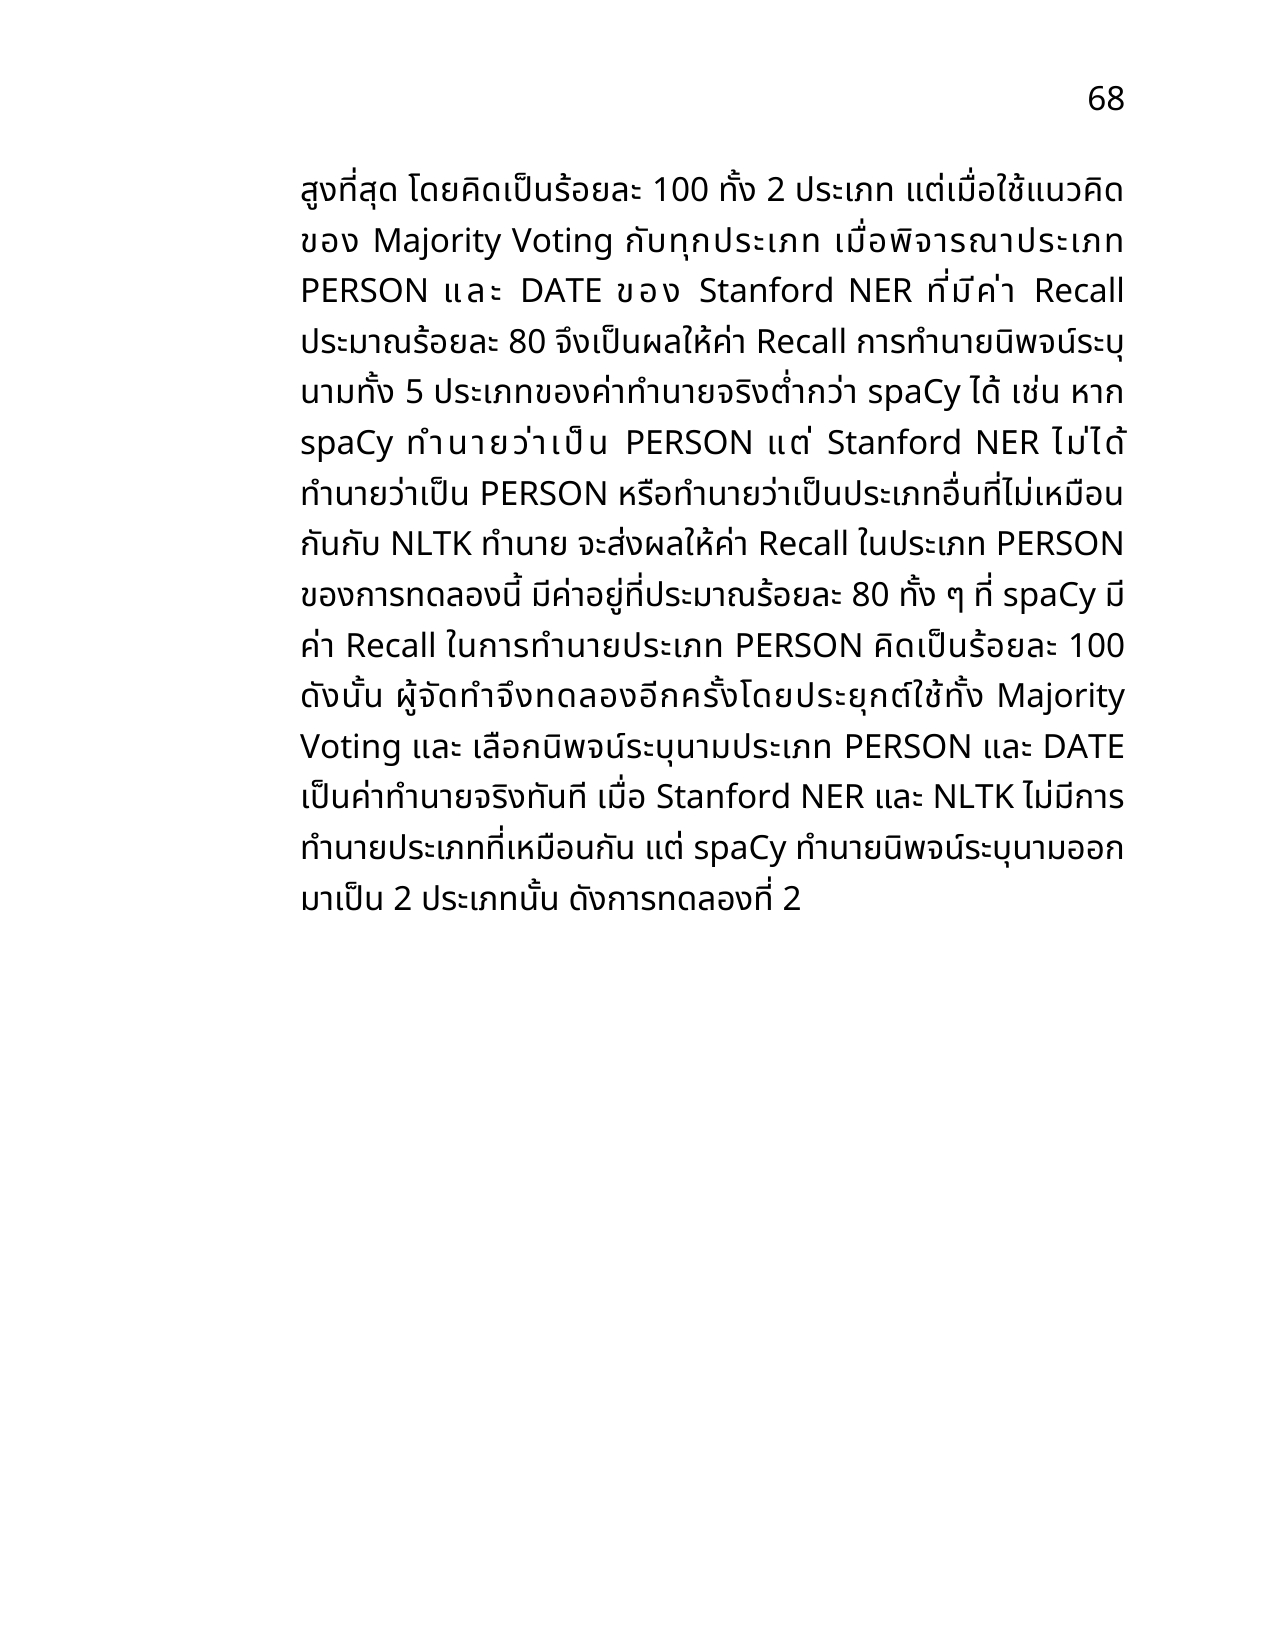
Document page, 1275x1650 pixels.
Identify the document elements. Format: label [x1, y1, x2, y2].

text [300, 166, 1125, 925]
